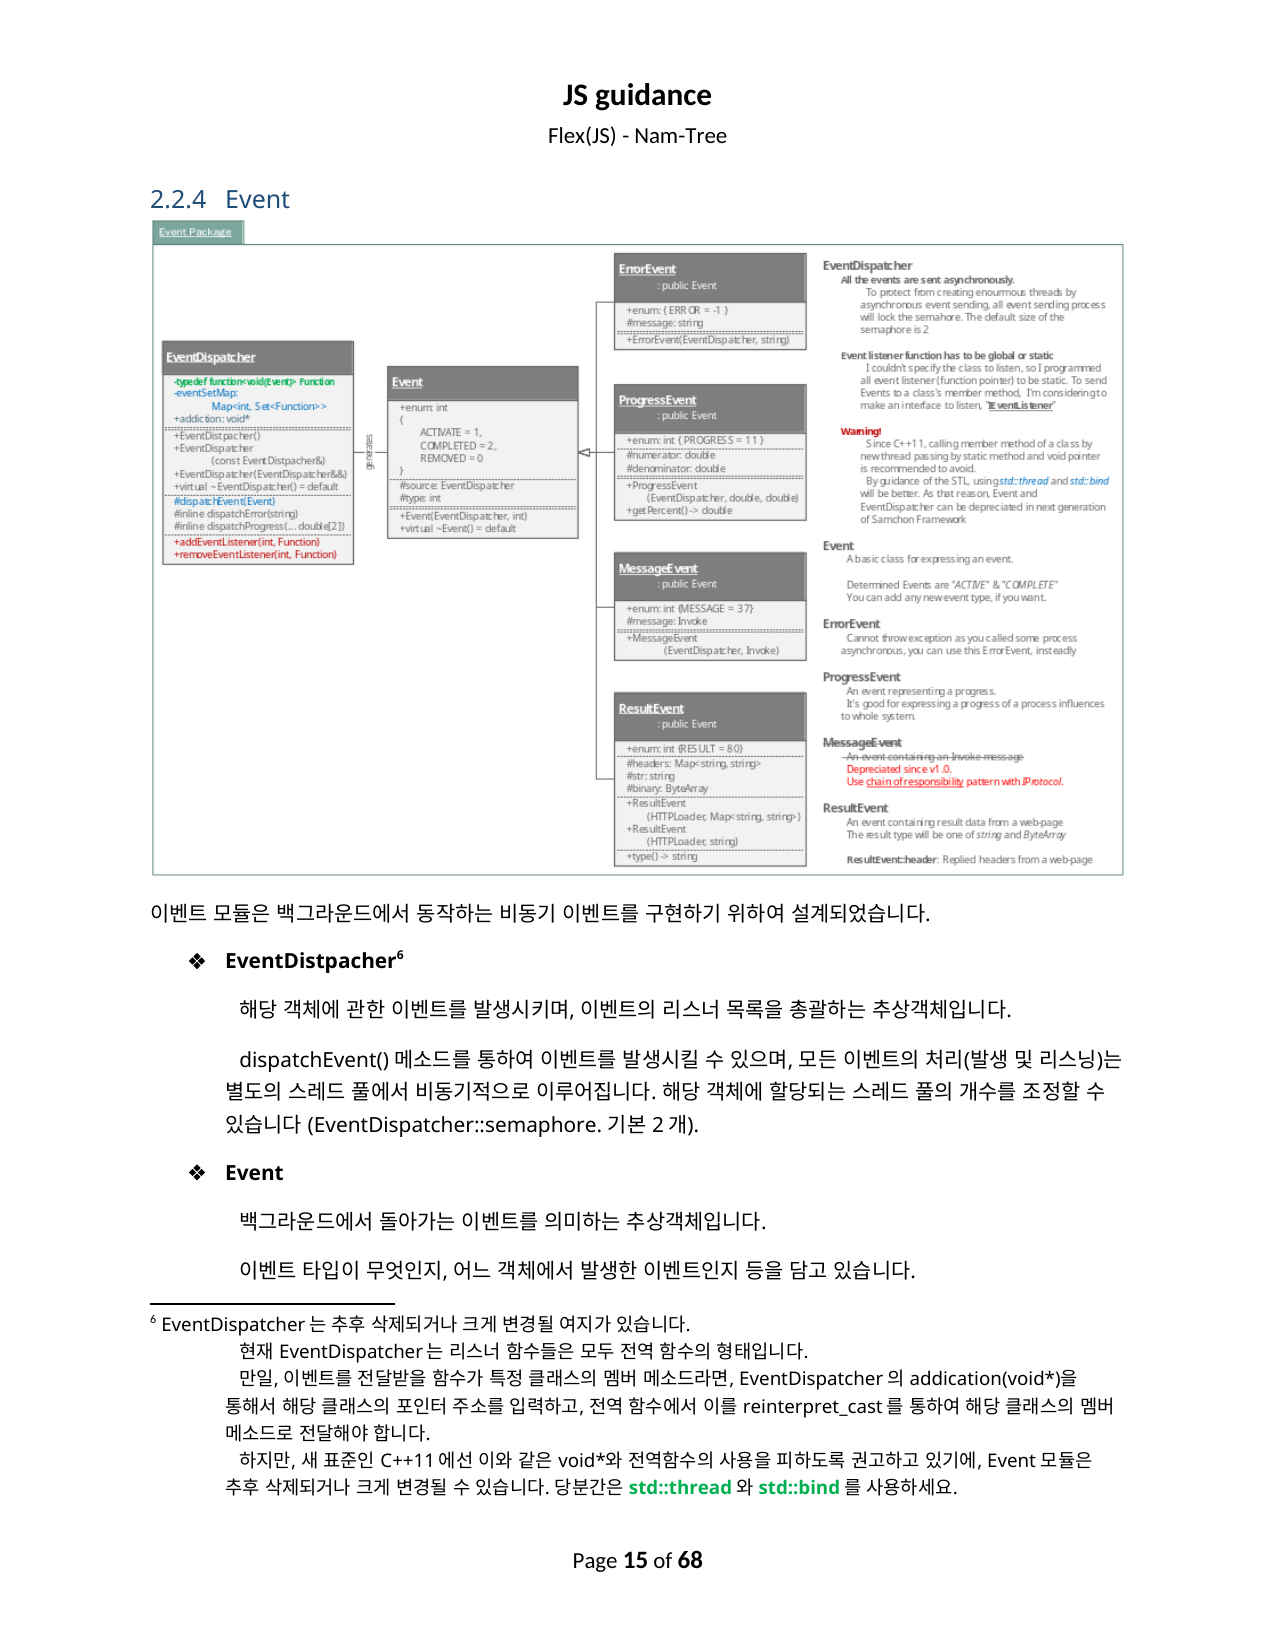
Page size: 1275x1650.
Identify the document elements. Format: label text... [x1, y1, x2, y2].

subtitle Event [150, 181, 1125, 215]
text 해당 객체에 관한 이벤트를 발생시키며, 이벤트의 리스너 목록을 총괄하는 추상객체입니다. [225, 993, 1125, 1024]
text 이벤트 모듈은 백그라운드에서 동작하는 비동기 이벤트를 구현하기 위하여 설계되었습니다. [150, 897, 1125, 927]
text 이벤트 타입이 무엇인지, 어느 객체에서 발생한 이벤트인지 등을 담고 있습니다. [225, 1254, 1125, 1284]
list EventDistpacher [187, 946, 1125, 974]
text 백그라운드에서 돌아가는 이벤트를 의미하는 추상객체입니다. [225, 1205, 1125, 1235]
list Event [187, 1158, 1125, 1186]
text dispatchEvent() 메소드를 통하여 이벤트를 발생시킬 수 있으며, 모든 이벤트의 처리(발생 및 리스닝)는 별도의 스레드 풀에서 비동기적으로 이루어집니다. 해당 객체에 할당되는 스레드 풀의 개수를 조정할 수 있습니다 (EventDispatcher::semaphore. 기본 2개). [225, 1043, 1125, 1138]
